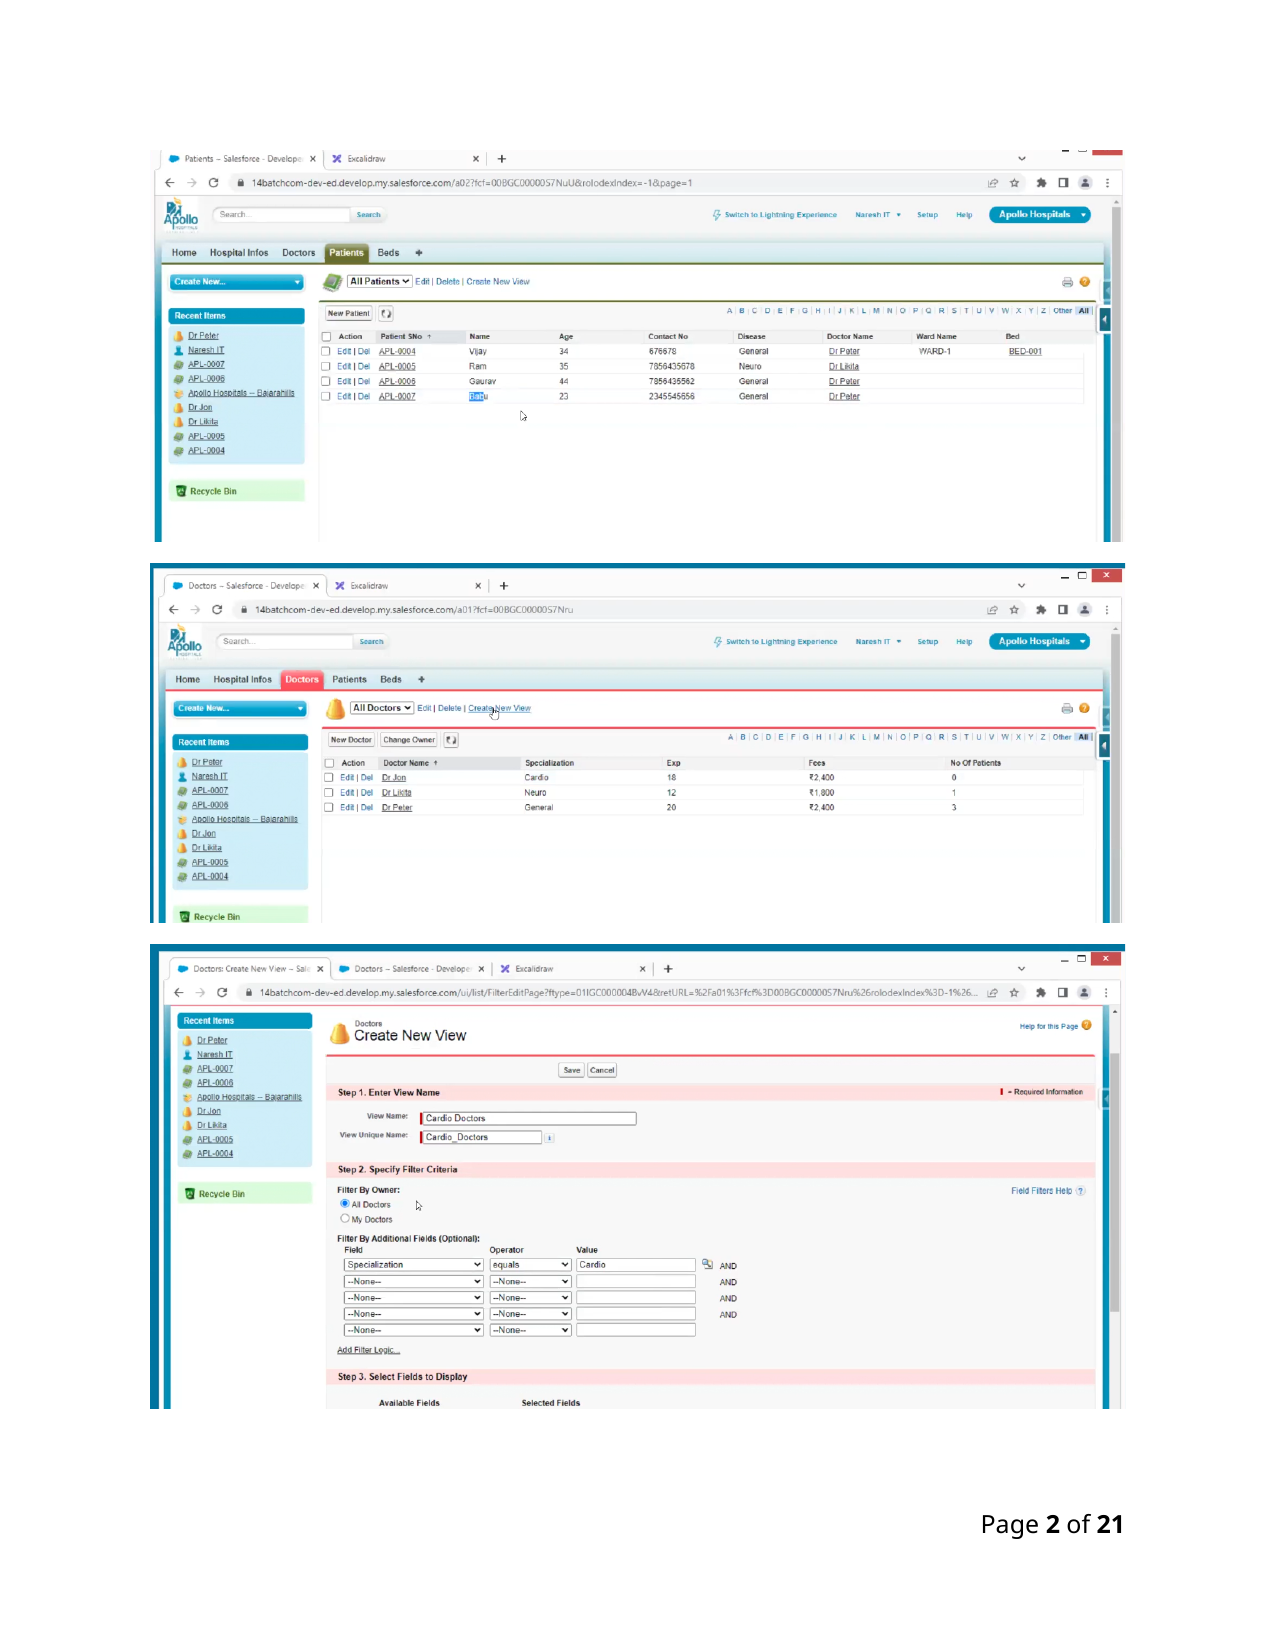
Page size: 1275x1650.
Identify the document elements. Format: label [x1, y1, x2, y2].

picture [150, 150, 1125, 542]
picture [159, 952, 1125, 1409]
picture [154, 568, 1125, 923]
